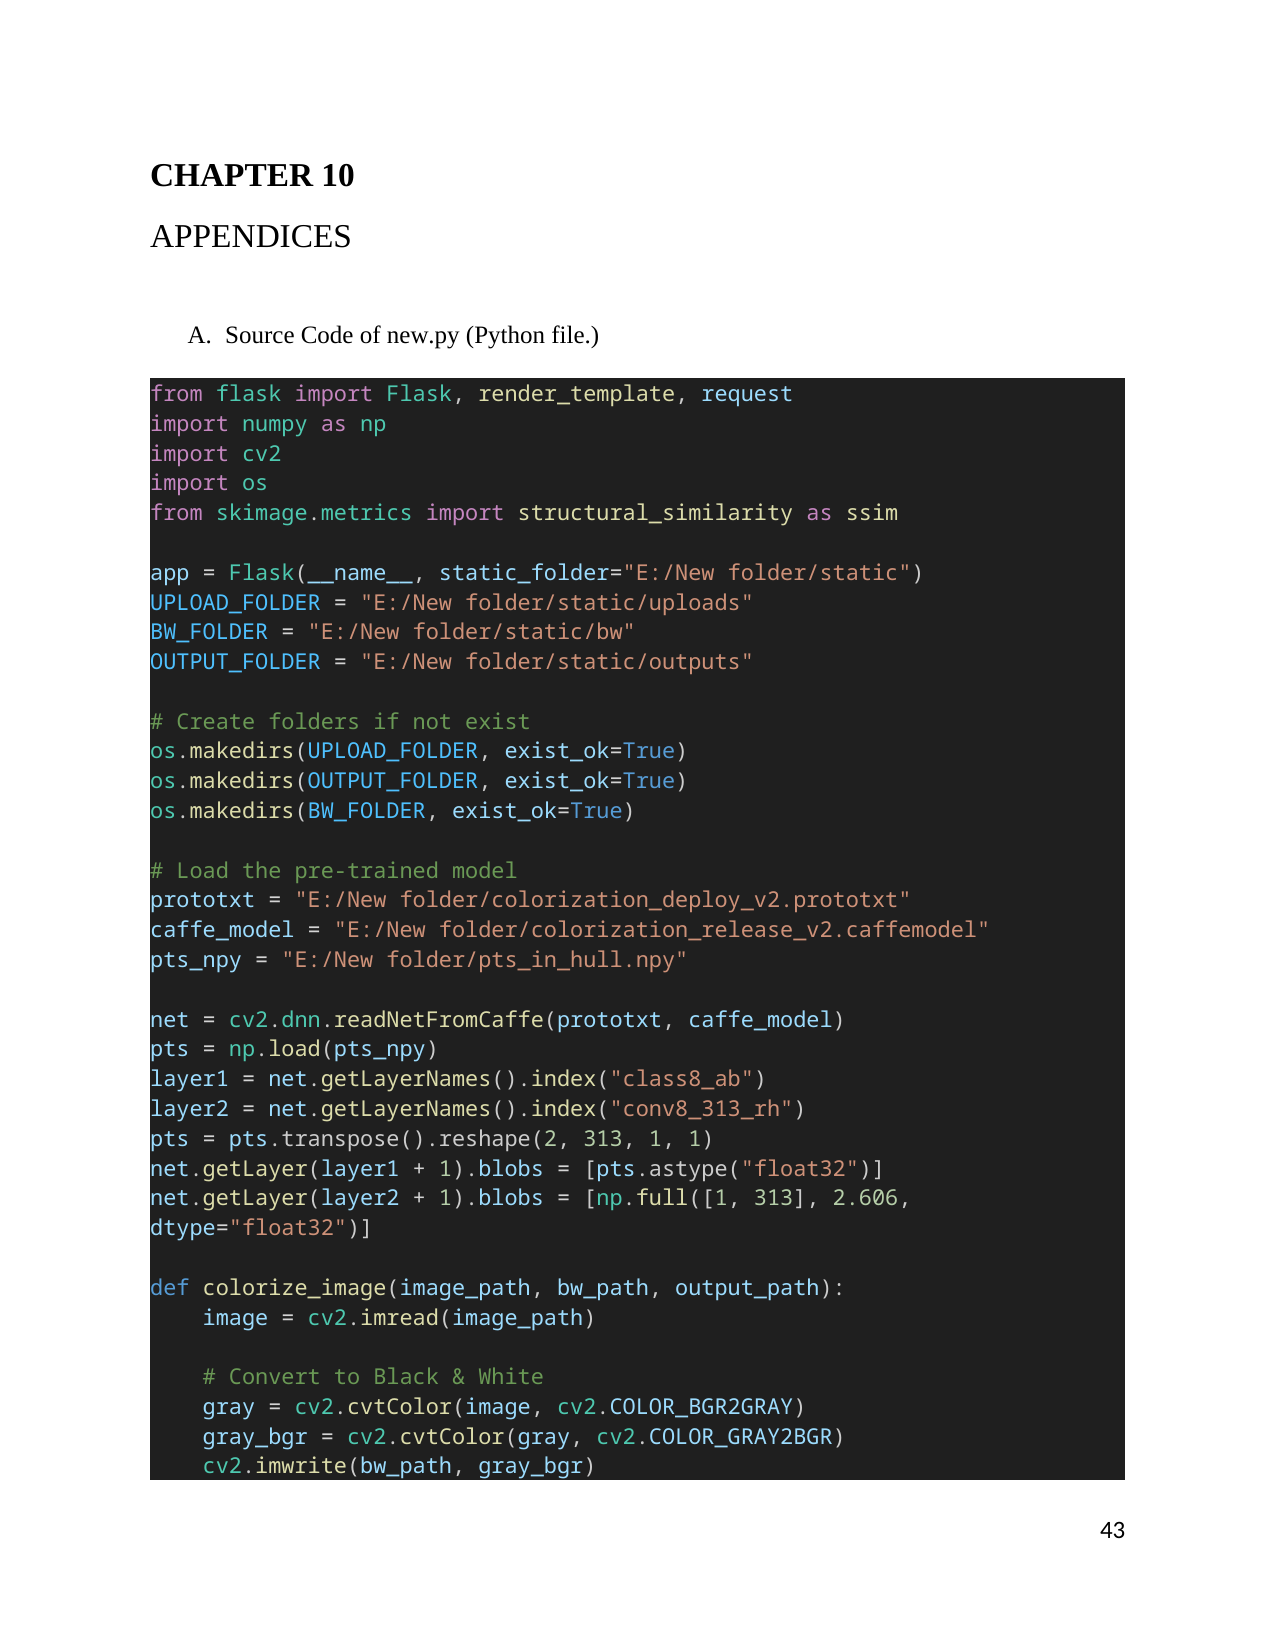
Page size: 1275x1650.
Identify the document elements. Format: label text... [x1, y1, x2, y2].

text os.makedirs(OUTPUT_FOLDER, exist_ok=True) [150, 765, 1125, 795]
text os.makedirs(BW_FOLDER, exist_ok=True) [150, 795, 1125, 825]
text # Create folders if not exist [150, 706, 1125, 736]
text prototxt = "E:/New folder/colorization_deploy_v2.prototxt" [150, 884, 1125, 914]
text def colorize_image(image_path, bw_path, output_path): [150, 1272, 1125, 1302]
text import numpy as np [150, 408, 1125, 438]
list Source Code of new.py (Python file.) [187, 321, 1125, 349]
text gray_bgr = cv2.cvtColor(gray, cv2.COLOR_GRAY2BGR) [150, 1421, 1125, 1451]
text pts_npy = "E:/New folder/pts_in_hull.npy" [150, 944, 1125, 974]
subtitle CHAPTER 10 [150, 156, 1125, 194]
text pts = pts.transpose().reshape(2, 313, 1, 1) [150, 1123, 1125, 1153]
text UPLOAD_FOLDER = "E:/New folder/static/uploads" [150, 587, 1125, 616]
text # Load the pre-trained model [150, 855, 1125, 884]
text image = cv2.imread(image_path) [150, 1302, 1125, 1331]
text net.getLayer(layer1 + 1).blobs = [pts.astype("float32")] [150, 1153, 1125, 1182]
text import cv2 [150, 438, 1125, 467]
text app = Flask(__name__, static_folder="E:/New folder/static") [150, 557, 1125, 587]
text from skimage.metrics import structural_similarity as ssim [150, 497, 1125, 527]
subtitle APPENDICES [150, 216, 1125, 255]
text OUTPUT_FOLDER = "E:/New folder/static/outputs" [150, 646, 1125, 676]
text gray = cv2.cvtColor(image, cv2.COLOR_BGR2GRAY) [150, 1391, 1125, 1421]
text net.getLayer(layer2 + 1).blobs = [np.full([1, 313], 2.606, dtype="float32")] [150, 1182, 1125, 1242]
text from flask import Flask, render_template, request [150, 378, 1125, 408]
text layer2 = net.getLayerNames().index("conv8_313_rh") [150, 1093, 1125, 1123]
text layer1 = net.getLayerNames().index("class8_ab") [150, 1063, 1125, 1093]
text # Convert to Black & White [150, 1361, 1125, 1391]
text BW_FOLDER = "E:/New folder/static/bw" [150, 616, 1125, 646]
text caffe_model = "E:/New folder/colorization_release_v2.caffemodel" [150, 914, 1125, 944]
text pts = np.load(pts_npy) [150, 1033, 1125, 1063]
text import os [150, 467, 1125, 497]
text os.makedirs(UPLOAD_FOLDER, exist_ok=True) [150, 736, 1125, 765]
text cv2.imwrite(bw_path, gray_bgr) [150, 1451, 1125, 1480]
text net = cv2.dnn.readNetFromCaffe(prototxt, caffe_model) [150, 1004, 1125, 1033]
